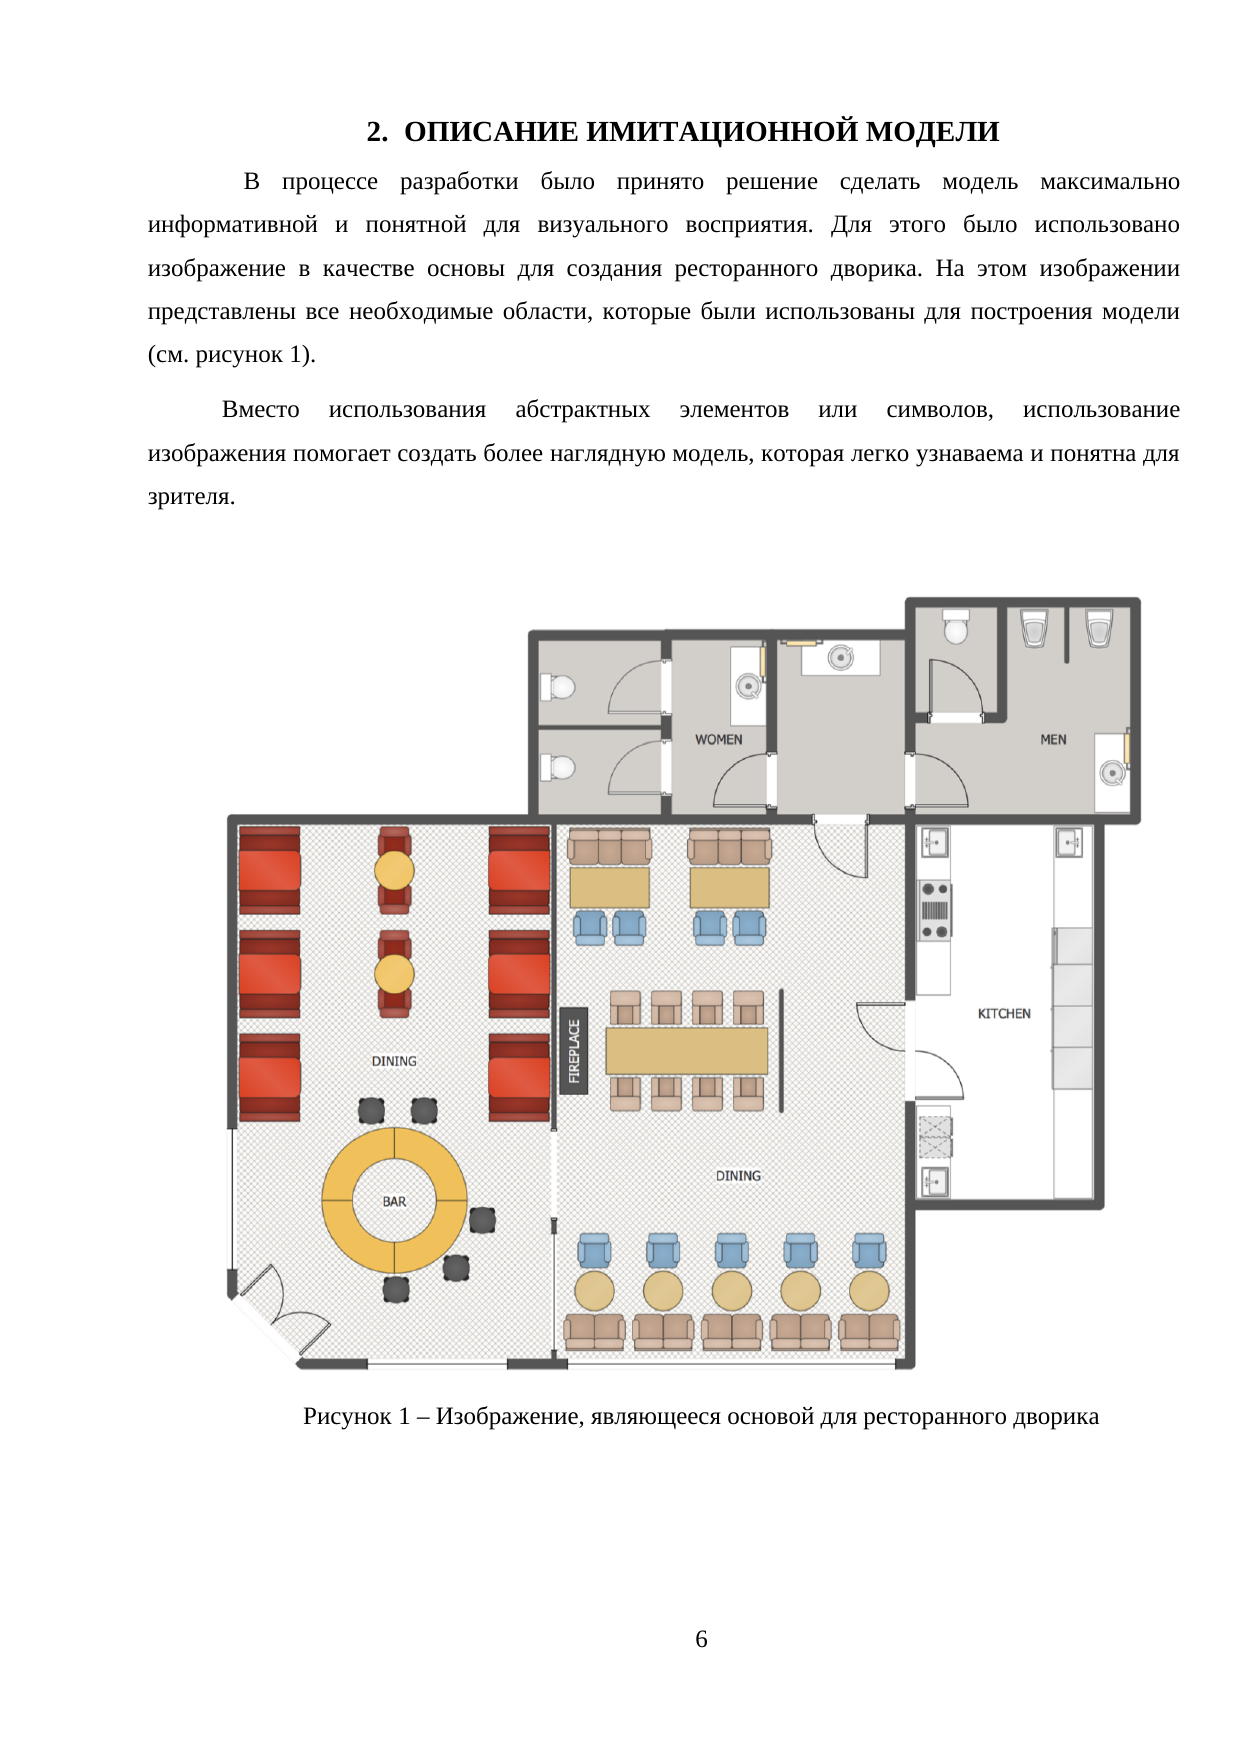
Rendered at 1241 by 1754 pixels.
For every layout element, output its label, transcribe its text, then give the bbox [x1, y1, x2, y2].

text Рисунок 1 – Изображение, являющееся основой для ресторанного дворика [148, 1401, 1181, 1429]
text Вместо использования абстрактных элементов или символов, использование изображения помогает создать более наглядную модель, которая легко узнаваема и понятна для зрителя. [148, 394, 1181, 509]
picture [221, 592, 1145, 1374]
subtitle ОПИСАНИЕ ИМИТАЦИОННОЙ МОДЕЛИ [185, 114, 1181, 147]
text В процессе разработки было принято решение сделать модель максимально информативной и понятной для визуального восприятия. Для этого было использовано изображение в качестве основы для создания ресторанного дворика. На этом изображении представлены все необходимые области, которые были использованы для построения модели (см. рисунок 1). [148, 166, 1181, 368]
